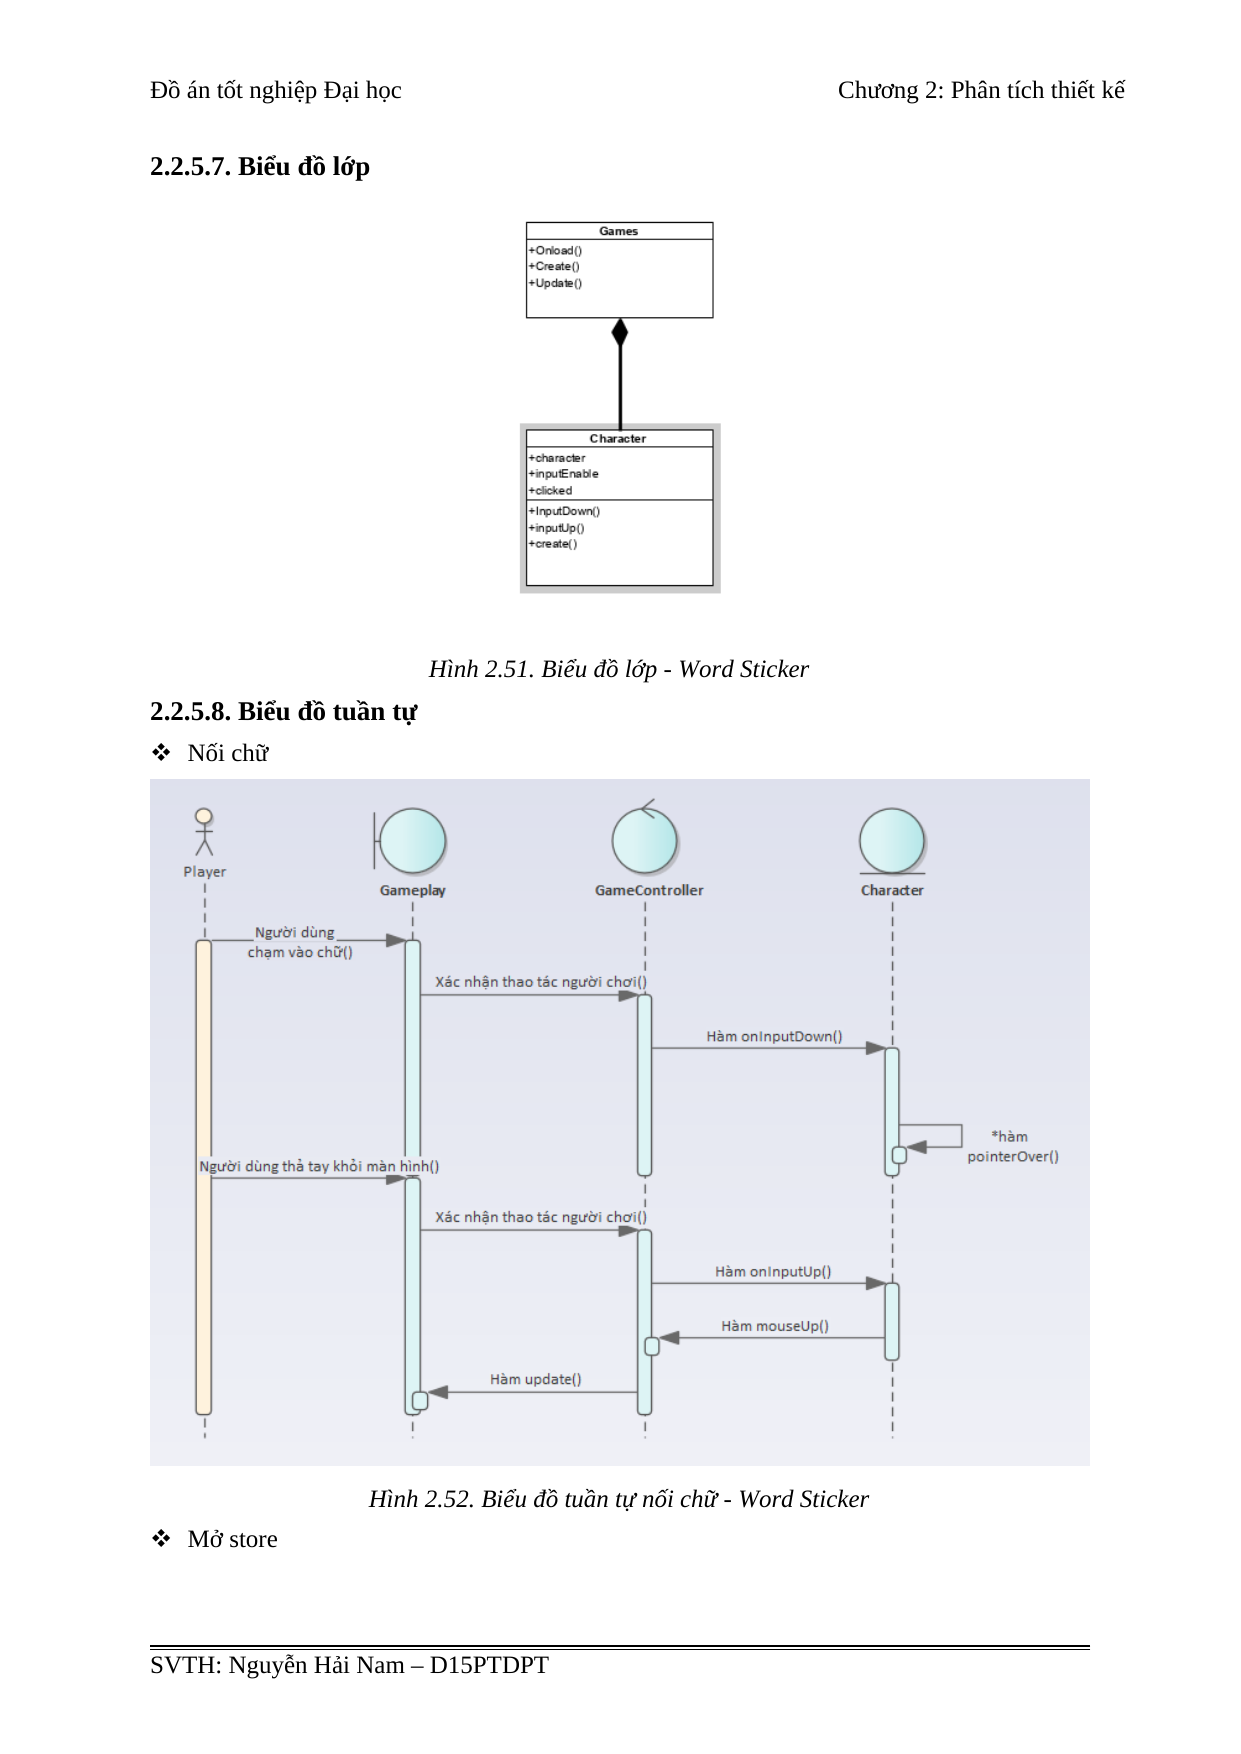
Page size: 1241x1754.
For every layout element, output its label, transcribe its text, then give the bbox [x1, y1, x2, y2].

subtitle 2.2.5.8. Biểu đồ tuần tự [150, 695, 1090, 726]
picture [496, 193, 744, 643]
list Nối chữ [150, 738, 1090, 767]
list Mở store [150, 1524, 1090, 1553]
text Hình 2.51. Biểu đồ lớp - Word Sticker [150, 654, 1090, 683]
subtitle 2.2.5.7. Biểu đồ lớp [150, 150, 1090, 181]
text Hình 2.52. Biểu đồ tuần tự nối chữ - Word Sticker [150, 1484, 1090, 1513]
picture [150, 779, 1090, 1466]
